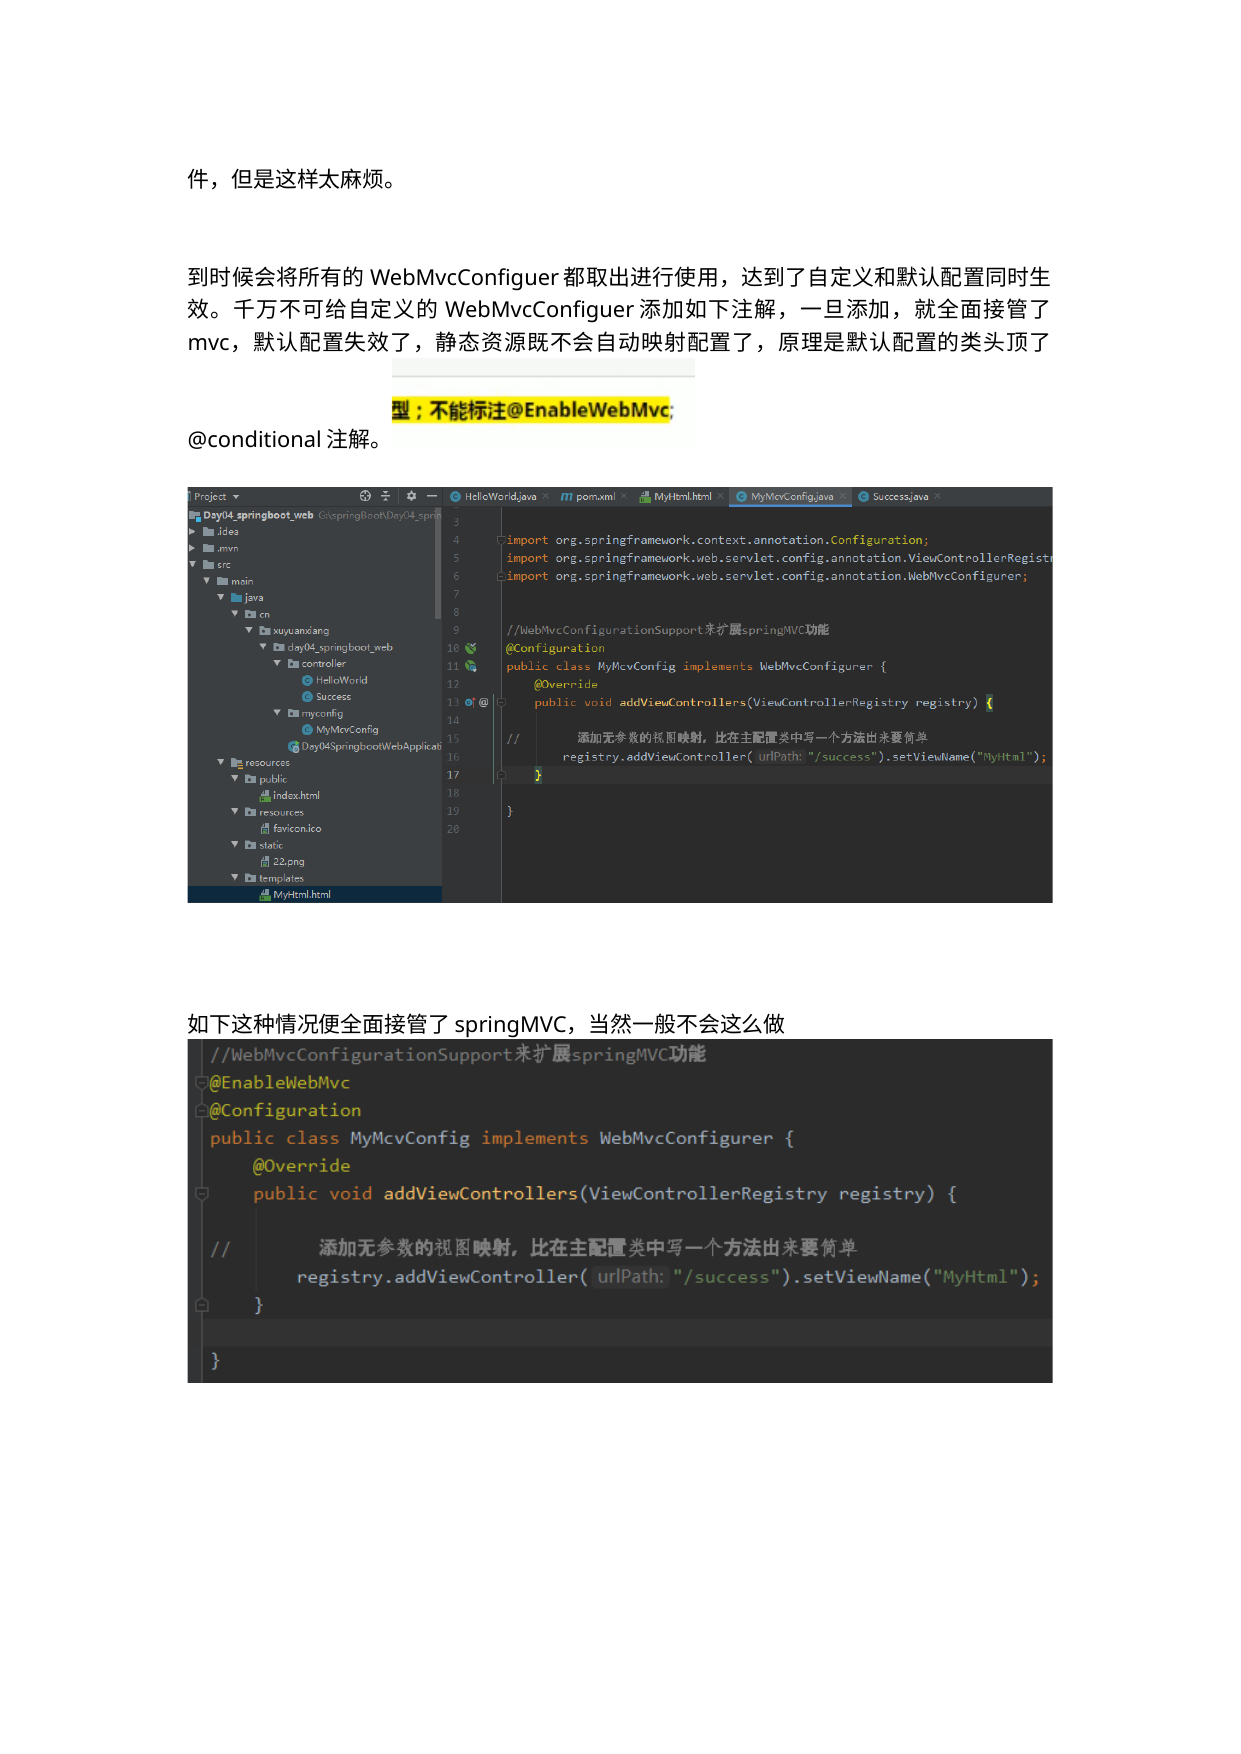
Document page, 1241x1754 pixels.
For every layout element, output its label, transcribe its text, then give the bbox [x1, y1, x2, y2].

text 如下这种情况便全面接管了springMVC，当然一般不会这么做 [187, 1007, 1053, 1039]
picture [187, 1039, 1053, 1383]
picture [187, 487, 1053, 903]
picture [391, 358, 695, 447]
text 到时候会将所有的WebMvcConfiguer都取出进行使用，达到了自定义和默认配置同时生效。千万不可给自定义的WebMvcConfiguer添加如下注解，一旦添加，就全面接管了mvc，默认配置失效了，静态资源既不会自动映射配置了，原理是默认配置的类头顶了@conditional注解。 [187, 259, 1053, 454]
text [187, 162, 1053, 194]
